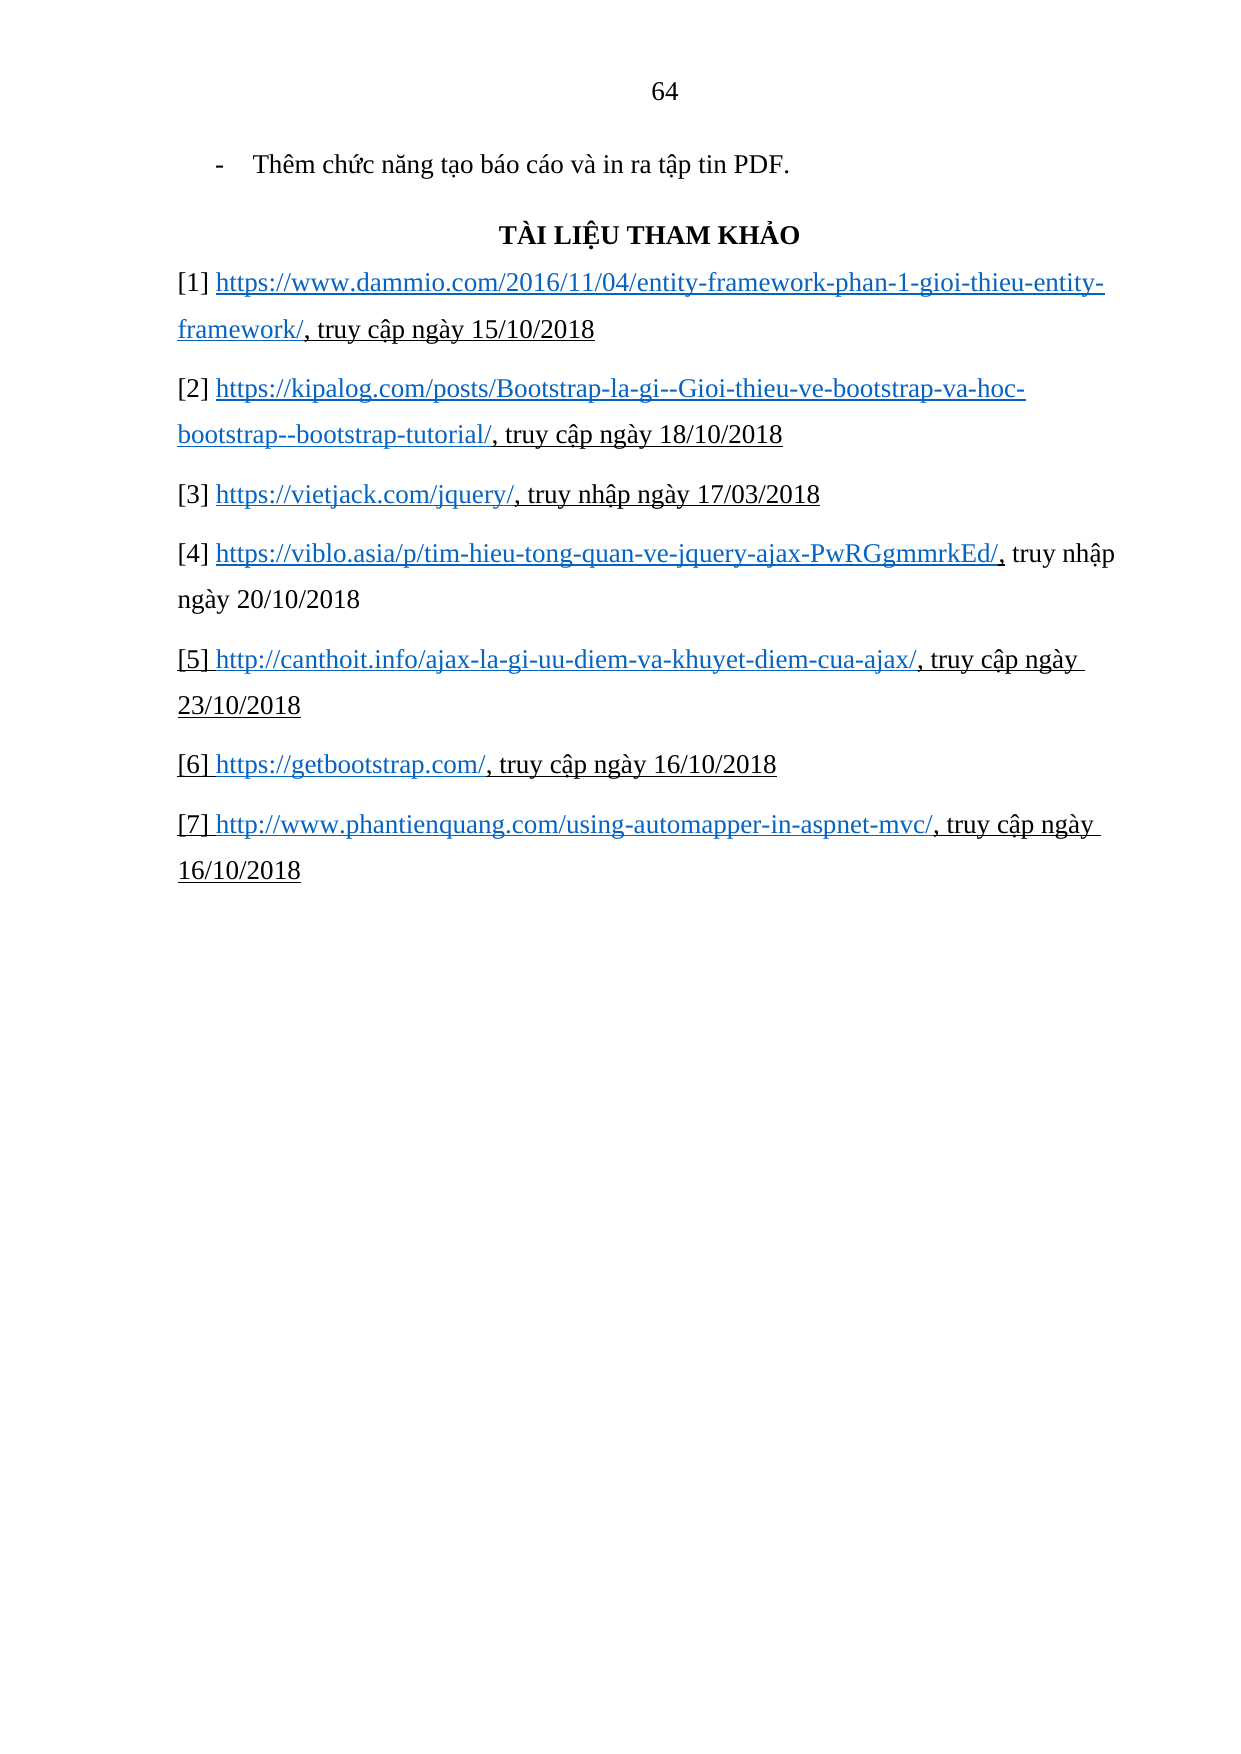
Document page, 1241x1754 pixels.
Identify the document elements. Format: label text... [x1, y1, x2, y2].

text [1] https://www.dammio.com/2016/11/04/entity-framework-phan-1-gioi-thieu-entity-framework/, truy cập ngày 15/10/2018 [177, 266, 1122, 344]
text [4] https://viblo.asia/p/tim-hieu-tong-quan-ve-jquery-ajax-PwRGgmmrkEd/, truy nhập ngày 20/10/2018 [177, 537, 1122, 615]
subtitle TÀI LIỆU THAM KHẢO [177, 219, 1122, 251]
text [5] http://canthoit.info/ajax-la-gi-uu-diem-va-khuyet-diem-cua-ajax/, truy cập ngày 23/10/2018 [177, 643, 1122, 721]
text [3] https://vietjack.com/jquery/, truy nhập ngày 17/03/2018 [177, 478, 1122, 509]
text [6] https://getbootstrap.com/, truy cập ngày 16/10/2018 [177, 748, 1122, 780]
text [2] https://kipalog.com/posts/Bootstrap-la-gi--Gioi-thieu-ve-bootstrap-va-hoc-bootstrap--bootstrap-tutorial/, truy cập ngày 18/10/2018 [177, 372, 1122, 450]
text [7] http://www.phantienquang.com/using-automapper-in-aspnet-mvc/, truy cập ngày 16/10/2018 [177, 808, 1122, 886]
list Thêm chức năng tạo báo cáo và in ra tập tin PDF. [215, 148, 1122, 179]
